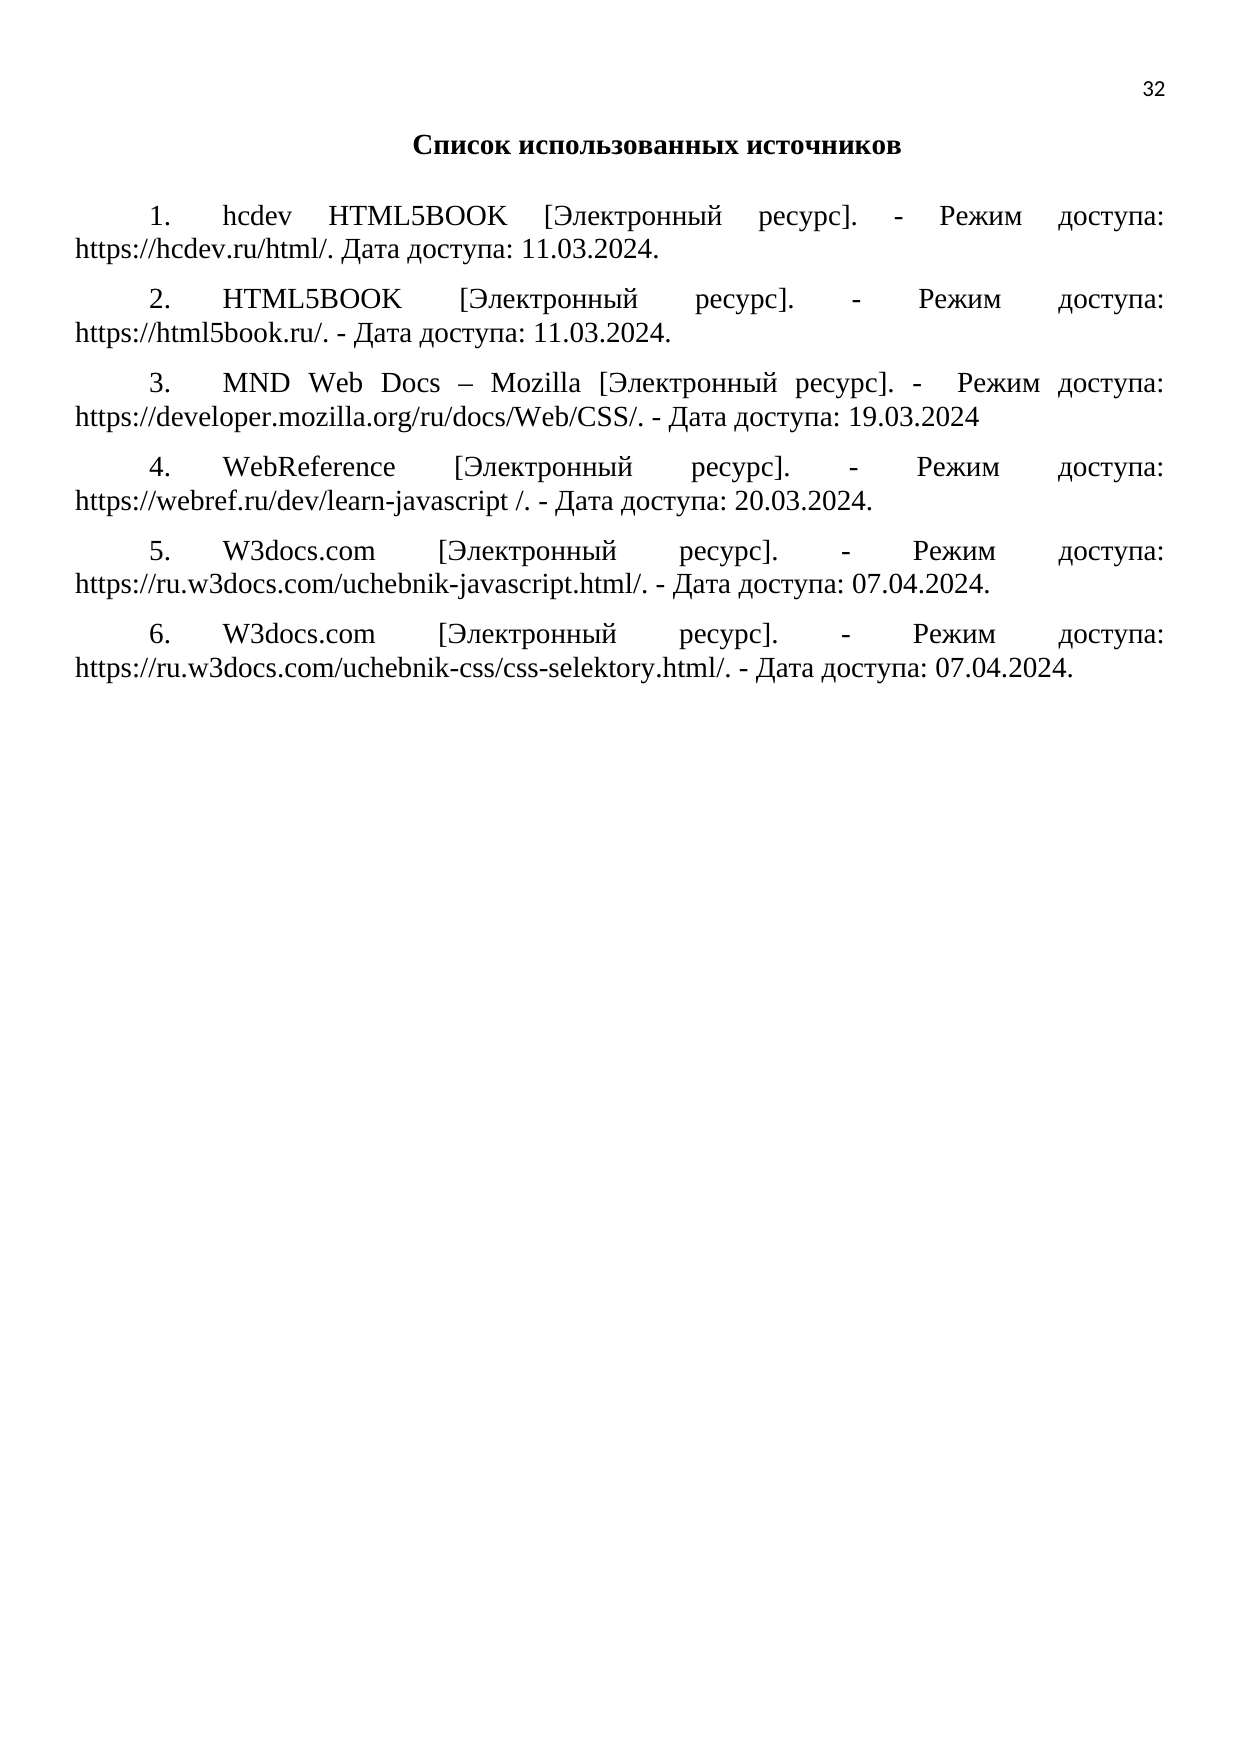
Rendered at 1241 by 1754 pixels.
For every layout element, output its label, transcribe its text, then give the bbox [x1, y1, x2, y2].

text 5. W3docs.com [Электронный ресурс]. - Режим доступа: https://ru.w3docs.com/uchebnik-javascript.html/. - Дата доступа: 07.04.2024. [75, 533, 1165, 600]
text 6. W3docs.com [Электронный ресурс]. - Режим доступа: https://ru.w3docs.com/uchebnik-css/css-selektory.html/. - Дата доступа: 07.04.2024. [75, 617, 1165, 684]
subtitle Список использованных источников [75, 127, 1165, 160]
text 1. hcdev HTML5BOOK [Электронный ресурс]. - Режим доступа: https://hcdev.ru/html/. Дата доступа: 11.03.2024. [75, 198, 1165, 265]
text 2. HTML5BOOK [Электронный ресурс]. - Режим доступа: https://html5book.ru/. - Дата доступа: 11.03.2024. [75, 282, 1165, 349]
text 3. MND Web Docs – Mozilla [Электронный ресурс]. - Режим доступа: https://developer.mozilla.org/ru/docs/Web/CSS/. - Дата доступа: 19.03.2024 [75, 365, 1165, 432]
text 4. WebReference [Электронный ресурс]. - Режим доступа: https://webref.ru/dev/learn-javascript /. - Дата доступа: 20.03.2024. [75, 449, 1165, 516]
